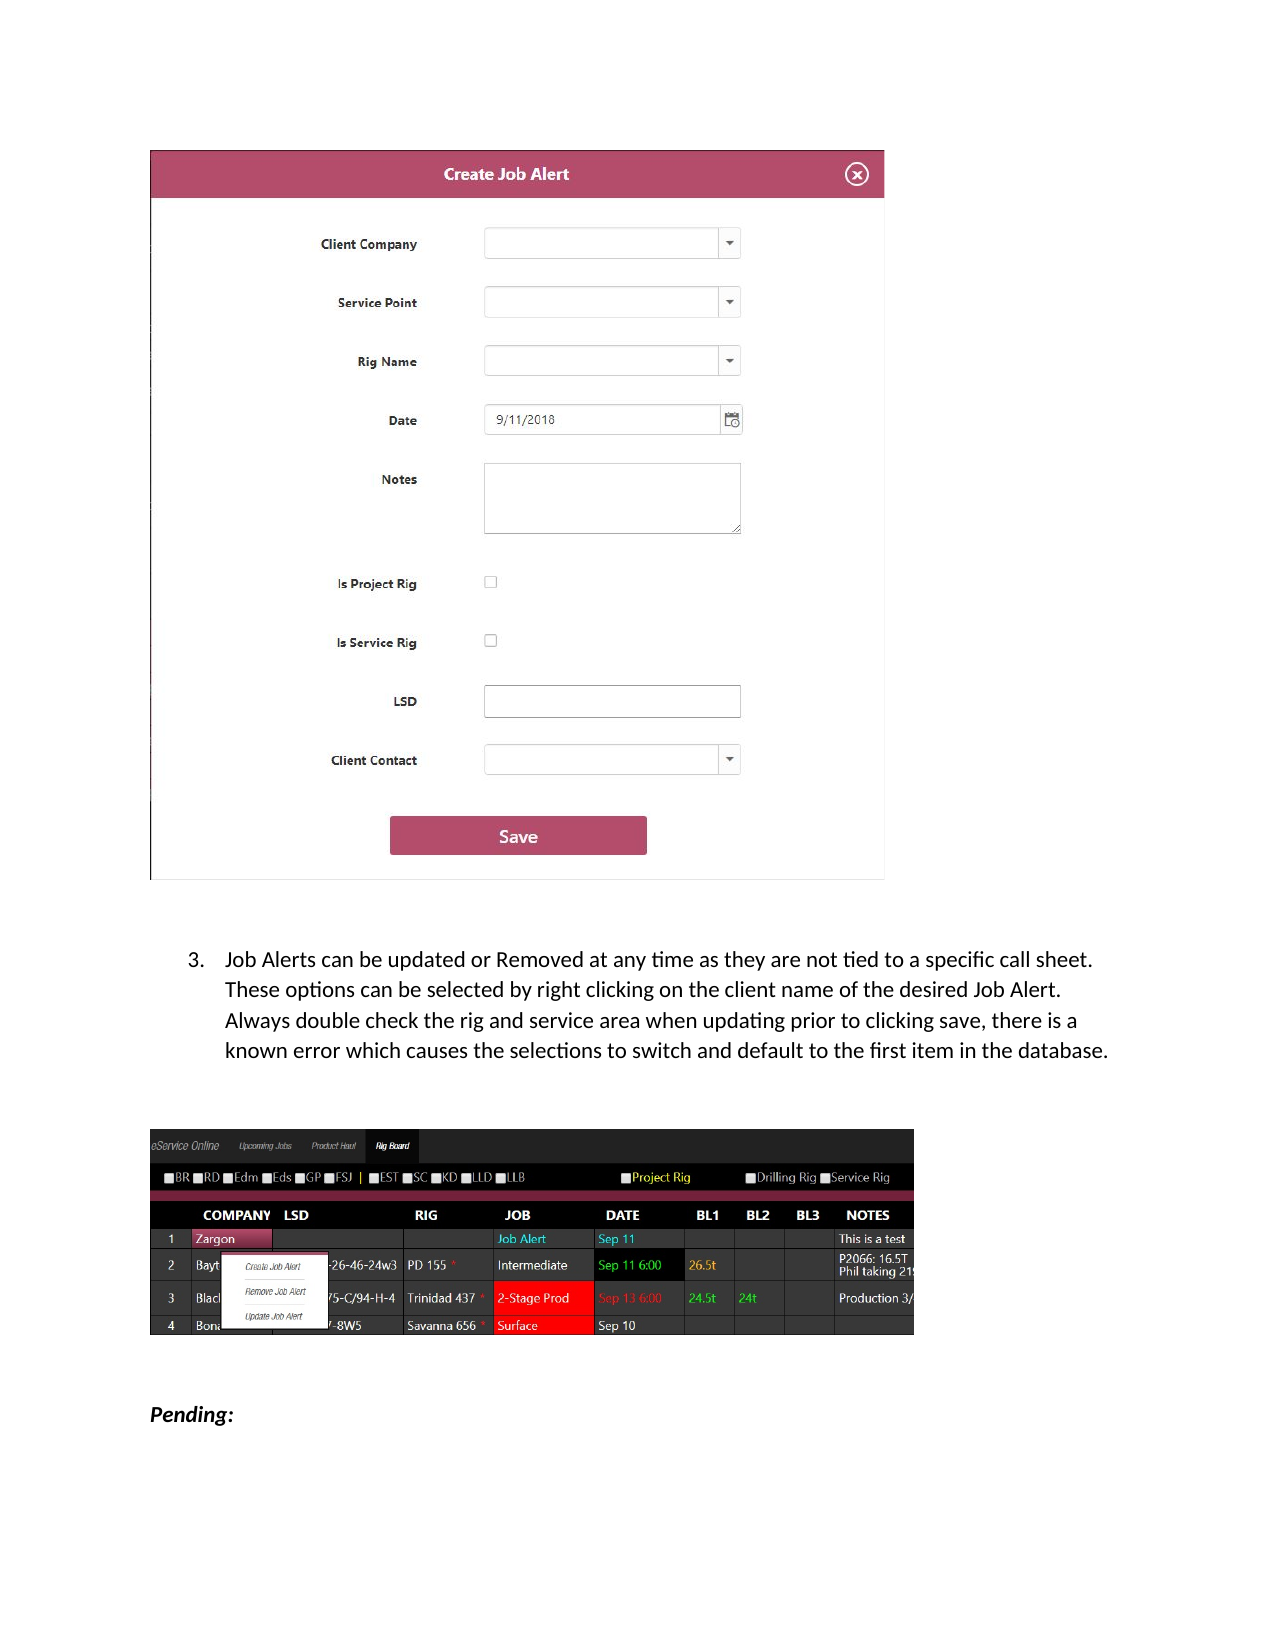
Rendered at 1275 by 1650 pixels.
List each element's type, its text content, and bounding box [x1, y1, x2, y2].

text Pending: [150, 1400, 1125, 1428]
picture [150, 150, 885, 880]
list Job Alerts can be updated or Removed at any time as they are not tied to a specific call sheet. These options can be selected by right clicking on the client name of the desired Job Alert. Always double check the rig and service area when updating prior to clicking save, there is a known error which causes the selections to switch and default to the first item in the database. [187, 945, 1125, 1064]
picture [150, 1129, 914, 1335]
